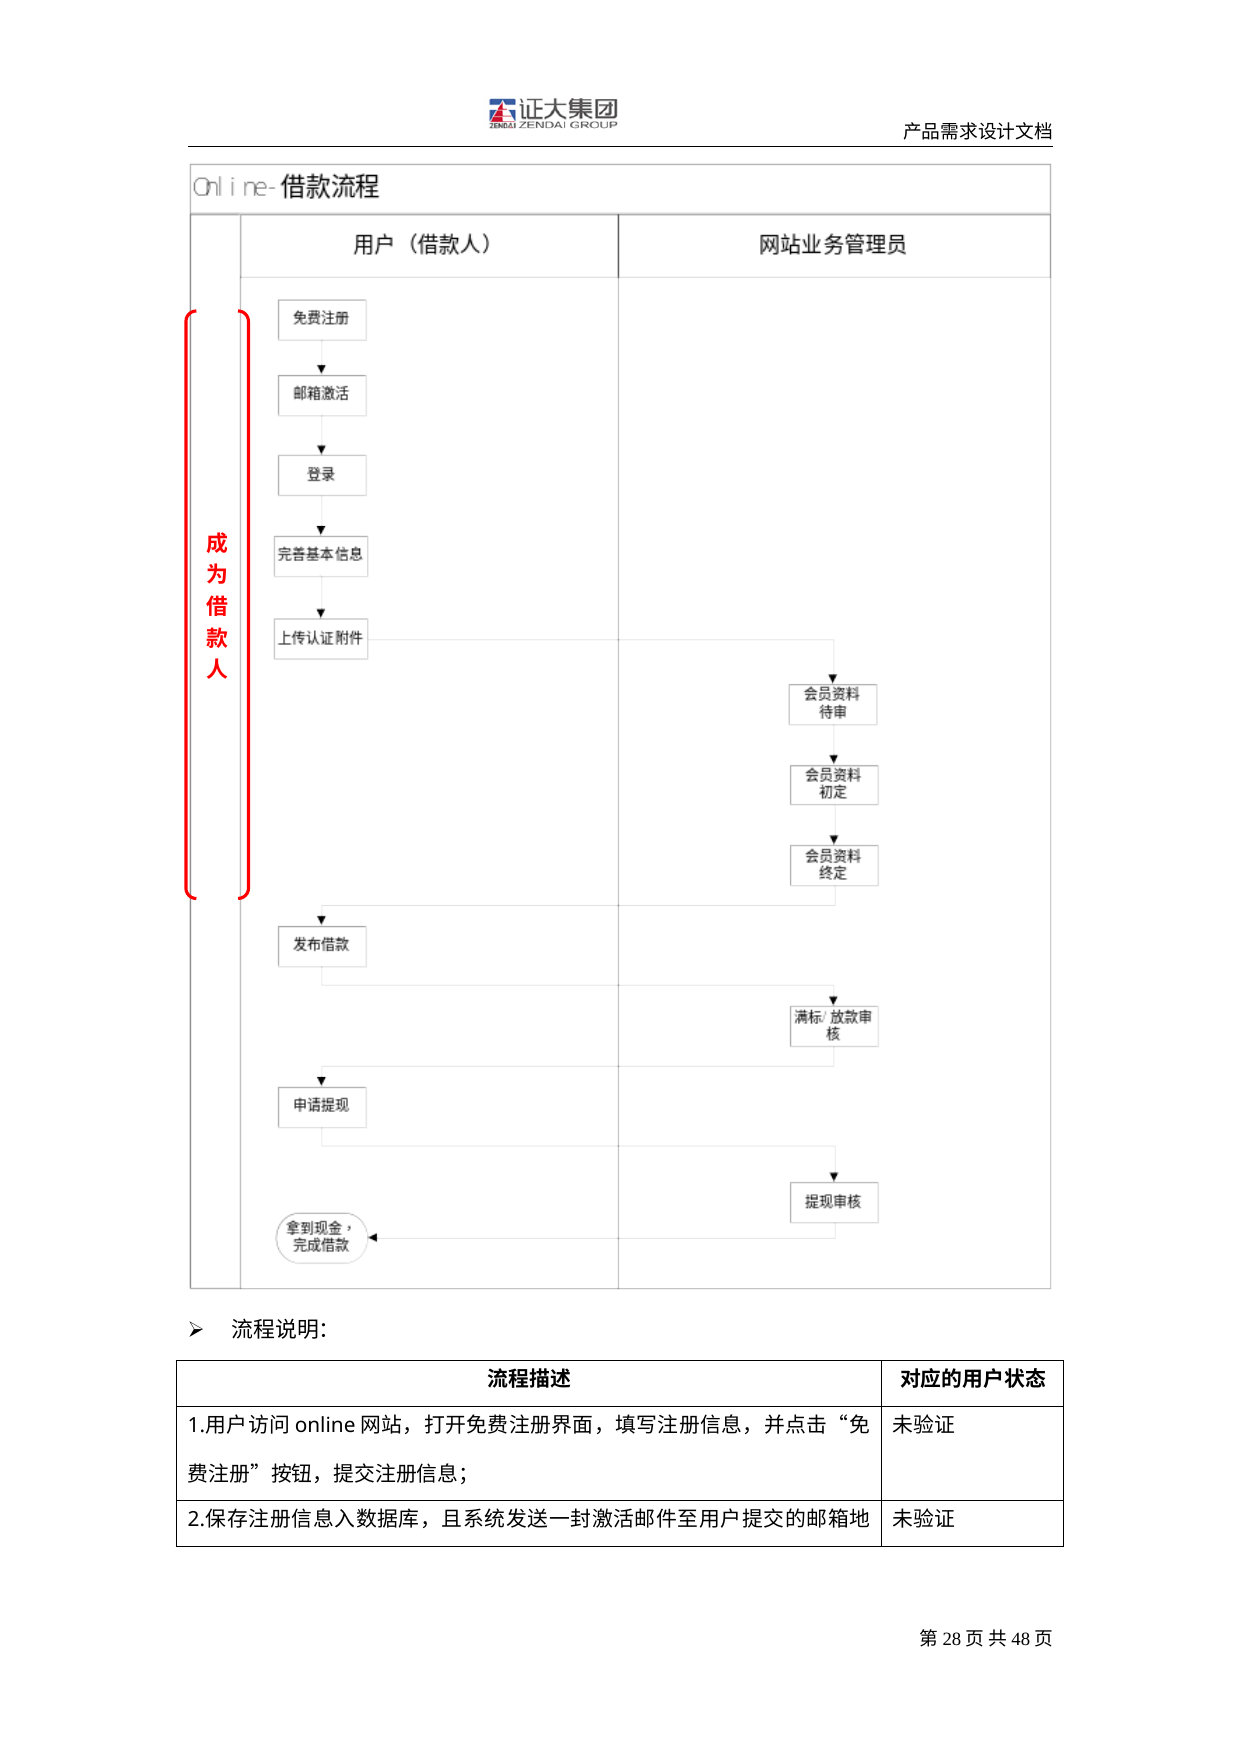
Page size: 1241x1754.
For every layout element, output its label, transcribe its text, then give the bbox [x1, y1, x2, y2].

list 流程说明： [187, 1312, 1053, 1344]
table_cell 1.用户访问online网站，打开免费注册界面，填写注册信息，并点击“免费注册”按钮，提交注册信息； [177, 1407, 881, 1500]
picture [483, 88, 622, 139]
table_cell 未验证 [882, 1407, 1063, 1500]
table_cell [177, 1501, 881, 1546]
table_cell 未验证 [882, 1501, 1063, 1546]
table_header 对应的用户状态 [882, 1361, 1063, 1406]
table_header 流程描述 [177, 1361, 881, 1406]
